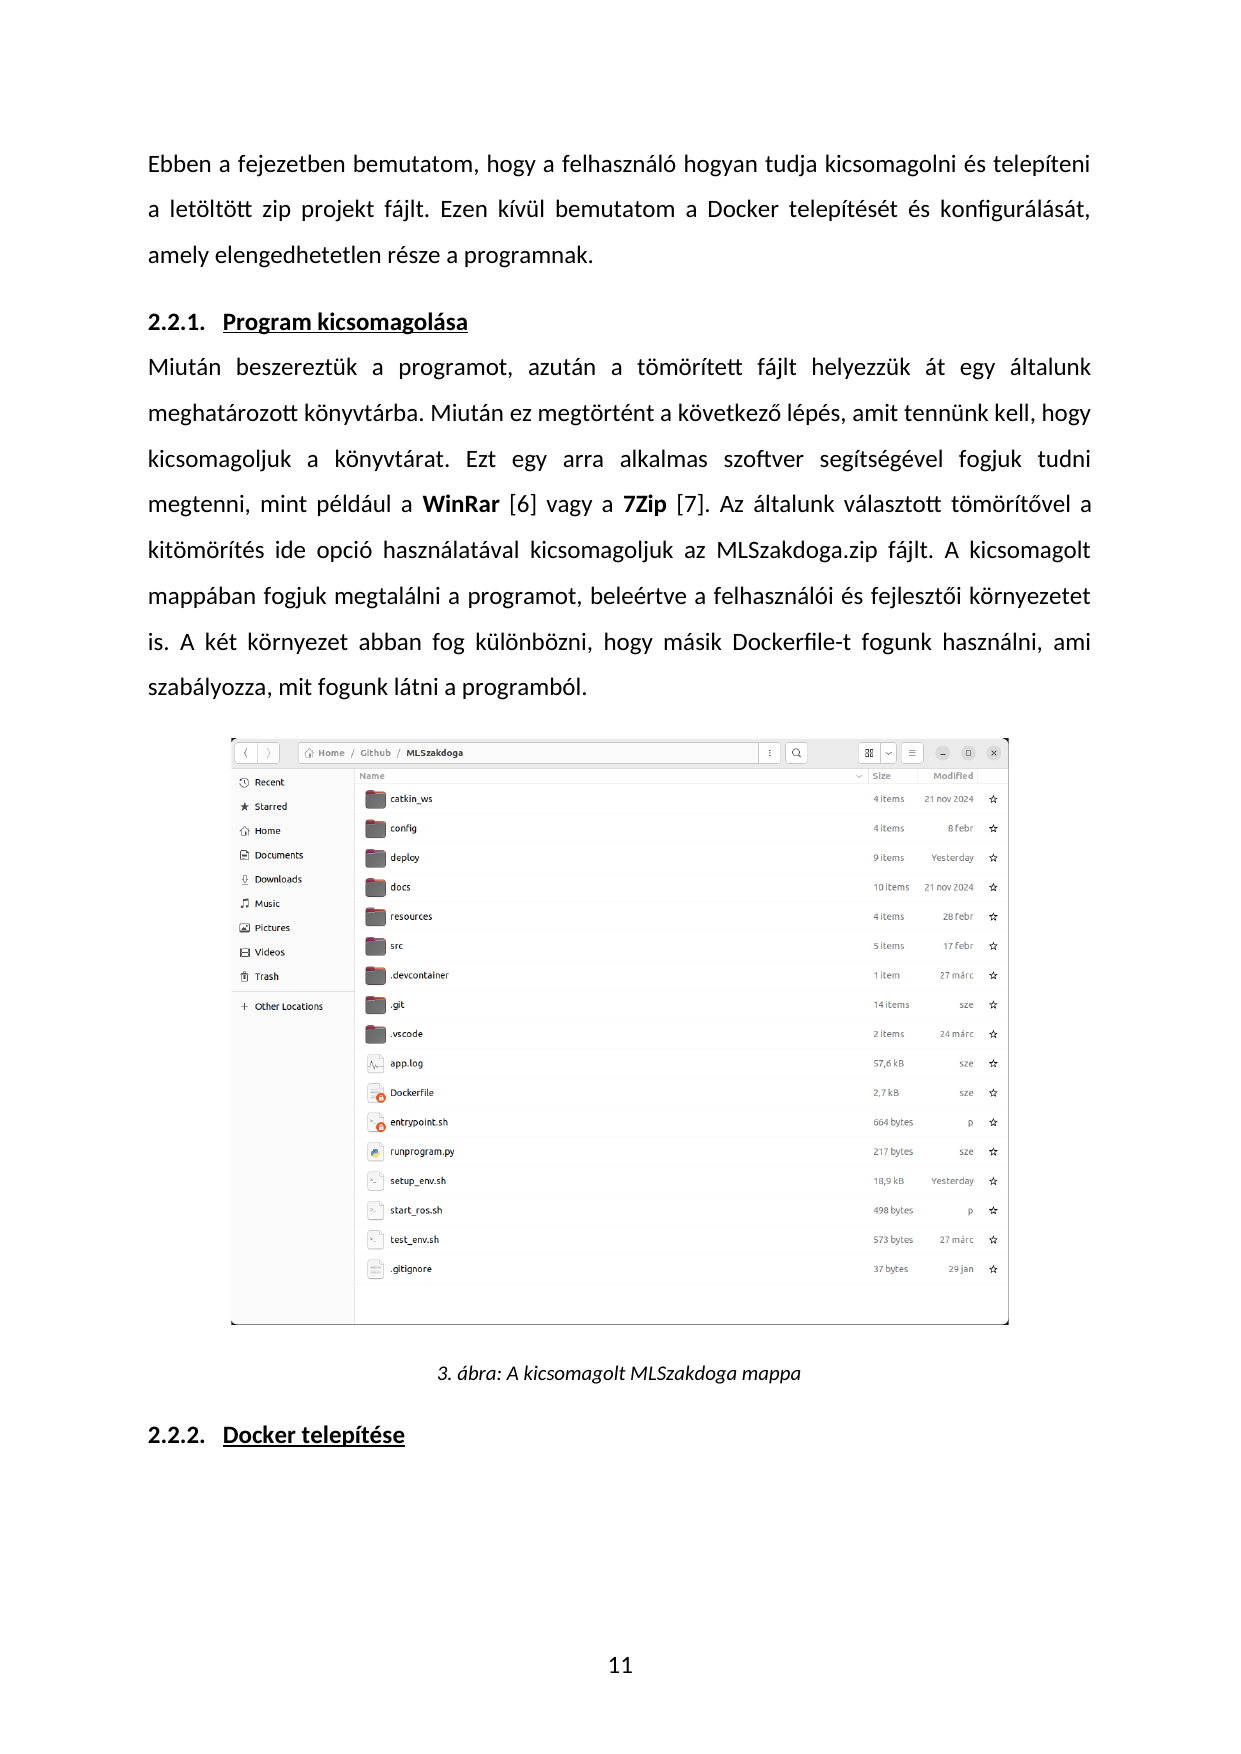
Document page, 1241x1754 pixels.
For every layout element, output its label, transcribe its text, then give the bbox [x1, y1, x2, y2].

text 3. ábra: A kicsomagolt MLSzakdoga mappa [148, 1361, 1092, 1386]
picture [231, 738, 1009, 1325]
subtitle Program kicsomagolása [148, 306, 1092, 336]
text Ebben a fejezetben bemutatom, hogy a felhasználó hogyan tudja kicsomagolni és telepíteni a letöltött zip projekt fájlt. Ezen kívül bemutatom a Docker telepítését és konfigurálását, amely elengedhetetlen része a programnak. [148, 148, 1092, 270]
text Miután beszereztük a programot, azután a tömörített fájlt helyezzük át egy általunk meghatározott könyvtárba. Miután ez megtörtént a következő lépés, amit tennünk kell, hogy kicsomagoljuk a könyvtárat. Ezt egy arra alkalmas szoftver segítségével fogjuk tudni megtenni, mint például a WinRar [6] vagy a 7Zip [7]. Az általunk választott tömörítővel a kitömörítés ide opció használatával kicsomagoljuk az MLSzakdoga.zip fájlt. A kicsomagolt mappában fogjuk megtalálni a programot, beleértve a felhasználói és fejlesztői környezetet is. A két környezet abban fog különbözni, hogy másik Dockerfile-t fogunk használni, ami szabályozza, mit fogunk látni a programból. [148, 351, 1092, 702]
subtitle Docker telepítése [148, 1419, 1092, 1450]
